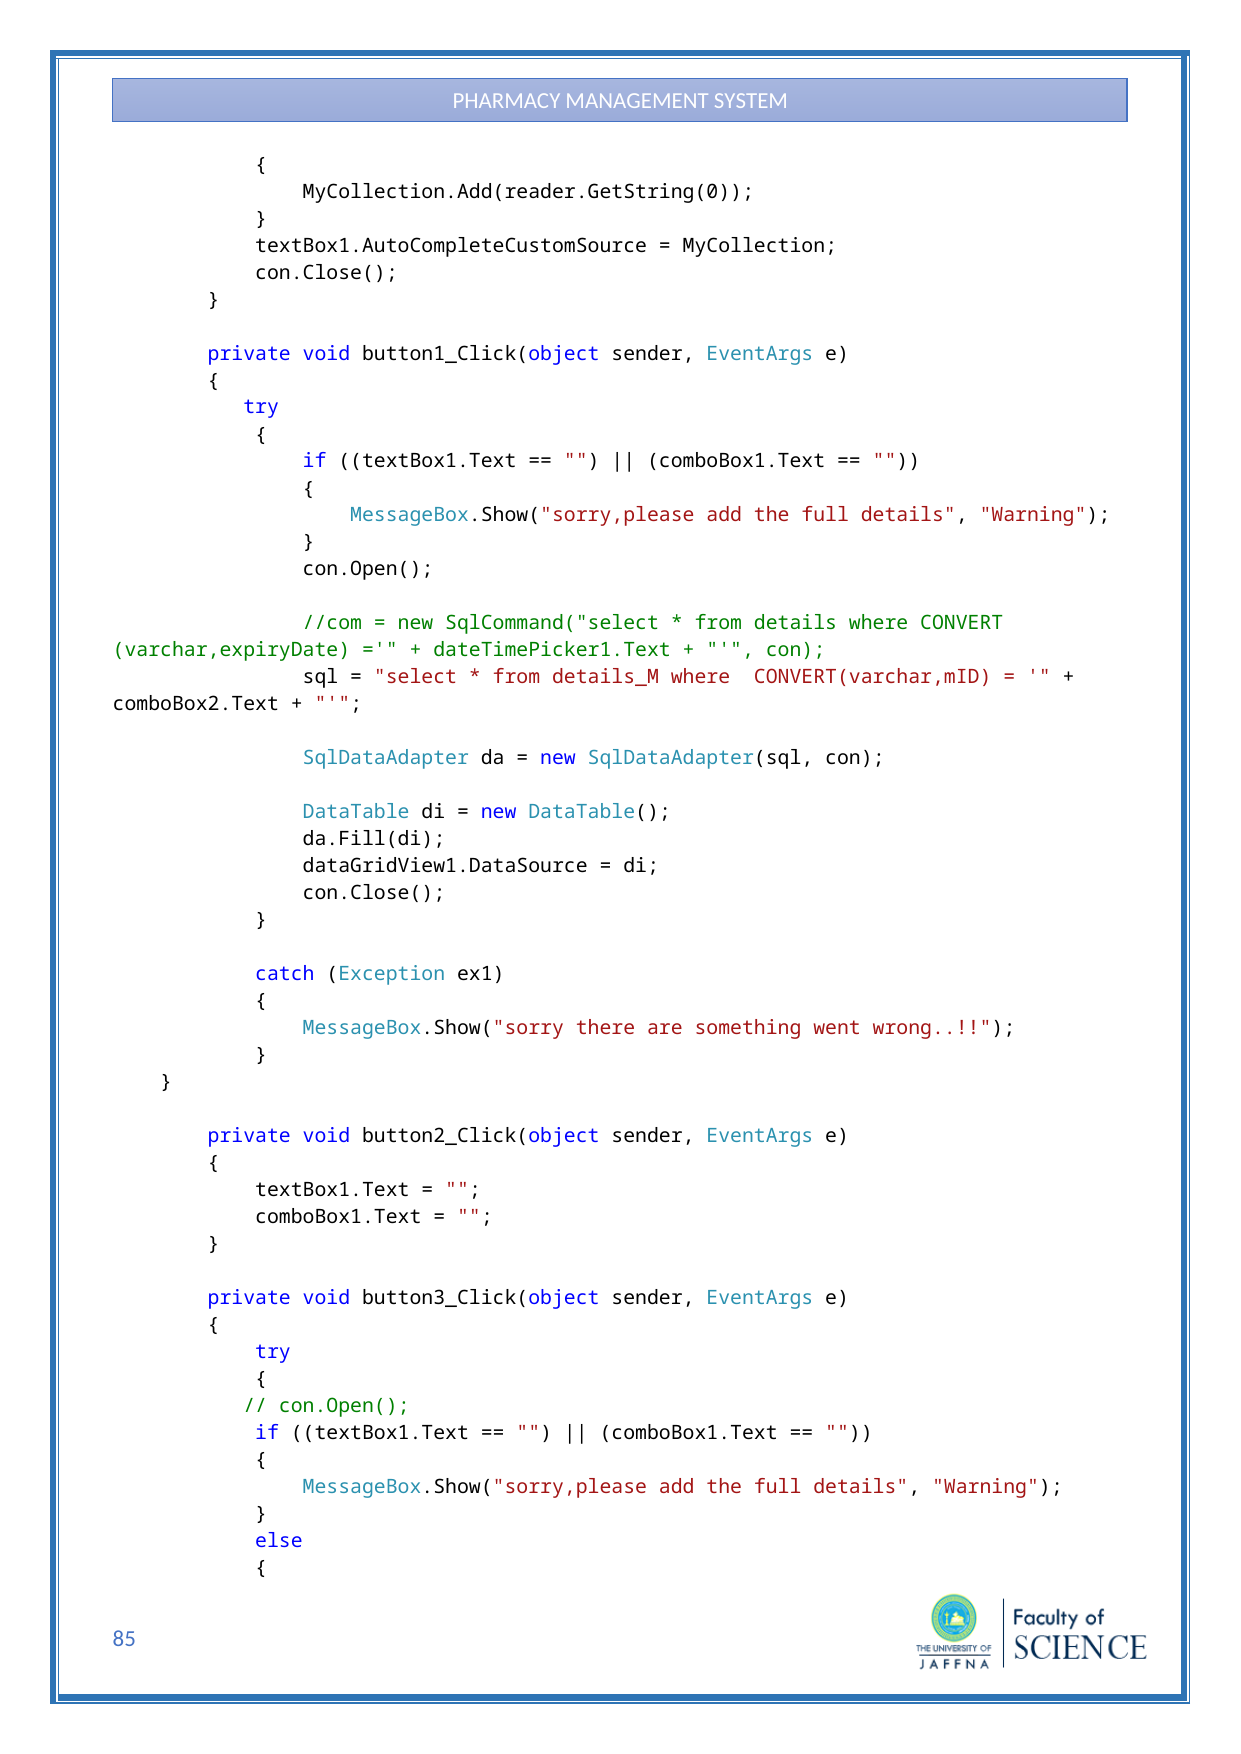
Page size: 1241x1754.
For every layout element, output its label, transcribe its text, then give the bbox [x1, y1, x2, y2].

text //com = new SqlCommand("select * from details where CONVERT (varchar,expiryDate) ='" + dateTimePicker1.Text + "'", con); [112, 609, 1128, 663]
text textBox1.AutoCompleteCustomSource = MyCollection; [112, 231, 1128, 258]
text con.Close(); [112, 258, 1128, 285]
text { [112, 1310, 1128, 1337]
text SqlDataAdapter da = new SqlDataAdapter(sql, con); [112, 743, 1128, 771]
text MyCollection.Add(reader.GetString(0)); [112, 177, 1128, 204]
text catch (Exception ex1) [112, 959, 1128, 986]
text else [112, 1526, 1128, 1553]
text { [112, 366, 1128, 393]
text MessageBox.Show("sorry there are something went wrong..!!"); [112, 1013, 1128, 1040]
text dataGridView1.DataSource = di; [112, 851, 1128, 878]
text sql = "select * from details_M where CONVERT(varchar,mID) = '" + comboBox2.Text + "'"; [112, 663, 1128, 717]
text { [112, 1148, 1128, 1175]
text } [112, 1040, 1128, 1067]
text private void button2_Click(object sender, EventArgs e) [112, 1121, 1128, 1148]
text { [112, 1445, 1128, 1472]
text { [112, 420, 1128, 447]
text } [112, 1499, 1128, 1526]
text { [112, 986, 1128, 1013]
text } [112, 204, 1128, 231]
text MessageBox.Show("sorry,please add the full details", "Warning"); [112, 501, 1128, 528]
text } [112, 1067, 1128, 1094]
text { [112, 474, 1128, 501]
text DataTable di = new DataTable(); [112, 797, 1128, 824]
text if ((textBox1.Text == "") || (comboBox1.Text == "")) [112, 1418, 1128, 1445]
text private void button1_Click(object sender, EventArgs e) [112, 339, 1128, 366]
text } [112, 1229, 1128, 1256]
picture [879, 1589, 1181, 1674]
text } [112, 905, 1128, 932]
text private void button3_Click(object sender, EventArgs e) [112, 1283, 1128, 1310]
text } [112, 528, 1128, 555]
text { [112, 1364, 1128, 1391]
text comboBox1.Text = ""; [112, 1202, 1128, 1229]
text con.Open(); [112, 555, 1128, 582]
text MessageBox.Show("sorry,please add the full details", "Warning"); [112, 1472, 1128, 1499]
text if ((textBox1.Text == "") || (comboBox1.Text == "")) [112, 447, 1128, 474]
text // con.Open(); [112, 1391, 1128, 1418]
text textBox1.Text = ""; [112, 1175, 1128, 1202]
text try [112, 1337, 1128, 1364]
text try [112, 393, 1128, 420]
text } [112, 285, 1128, 312]
text { [112, 1553, 1128, 1580]
text con.Close(); [112, 878, 1128, 905]
text da.Fill(di); [112, 824, 1128, 851]
text { [112, 150, 1128, 177]
